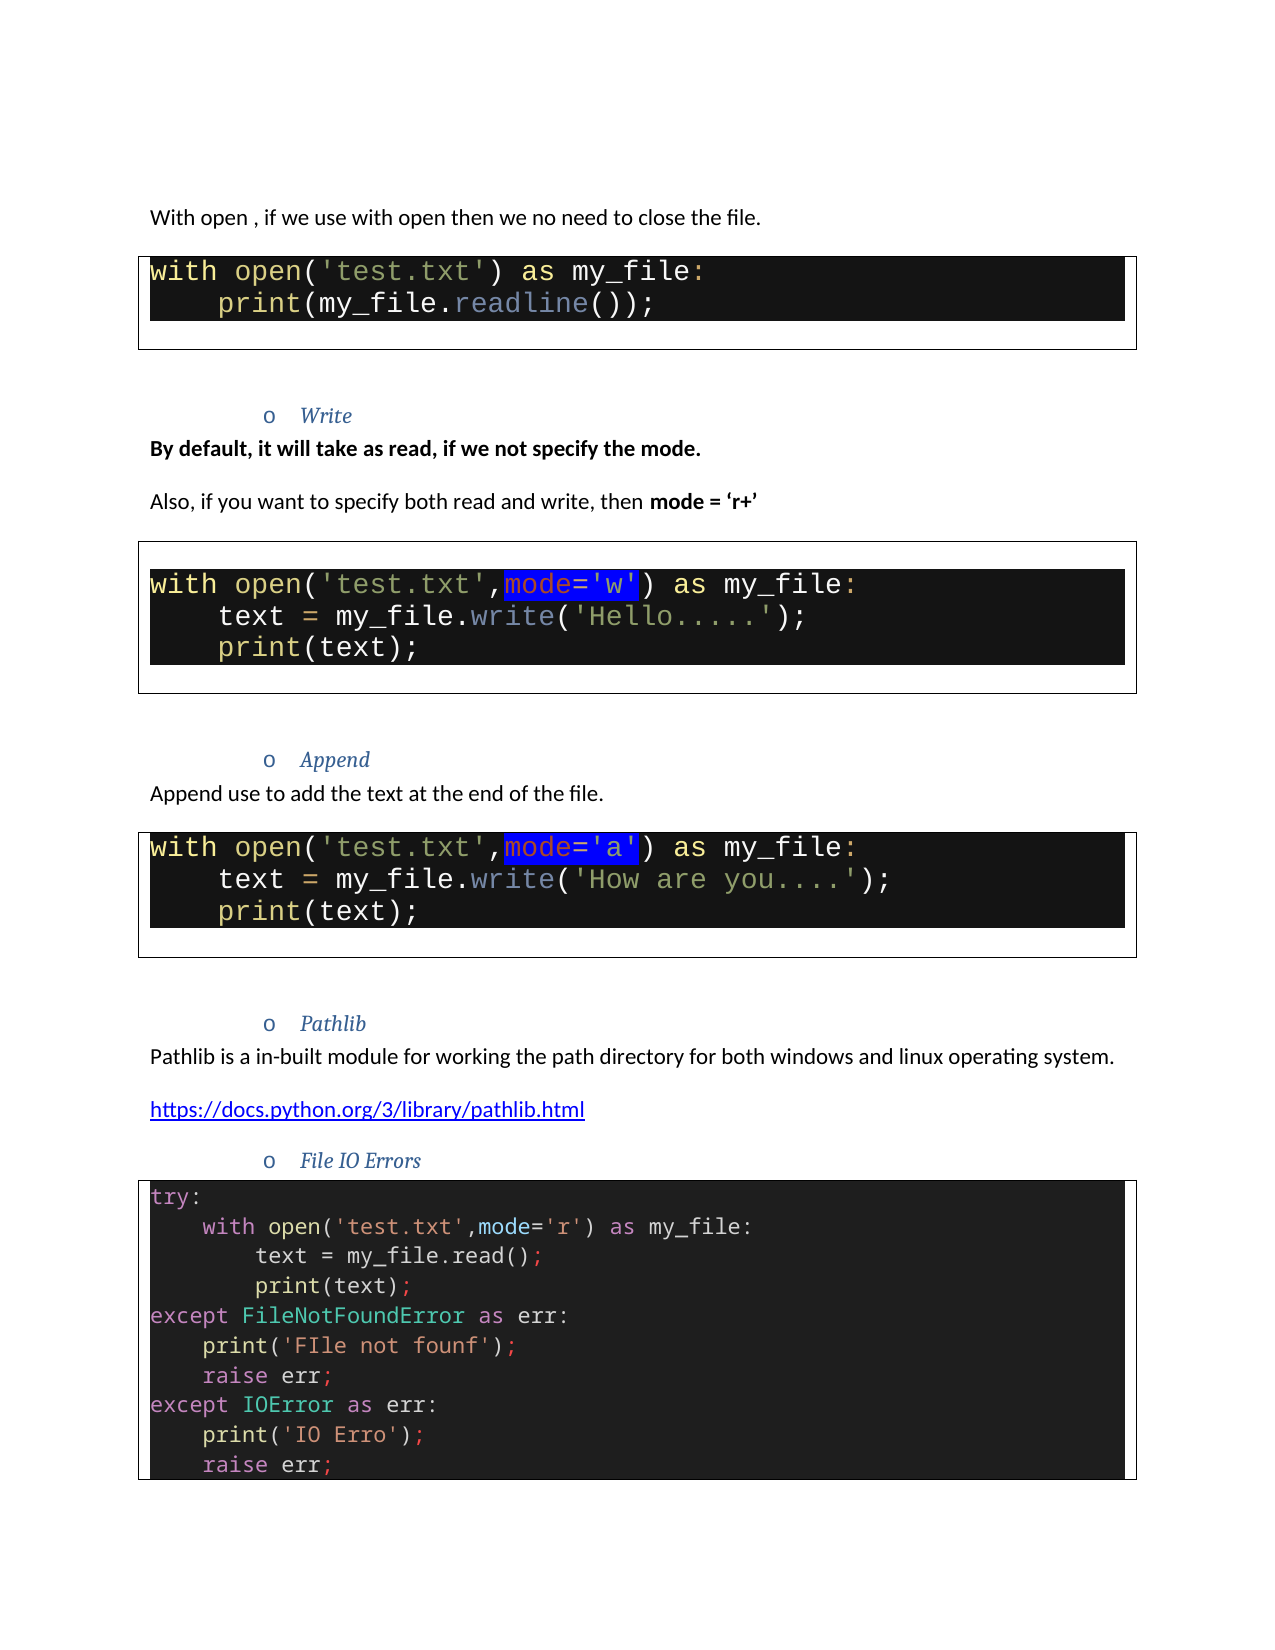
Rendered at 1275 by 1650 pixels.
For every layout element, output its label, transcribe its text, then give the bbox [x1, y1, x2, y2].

text By default, it will take as read, if we not specify the mode. [150, 434, 1125, 462]
text Append use to add the text at the end of the file. [150, 779, 1125, 807]
text Also, if you want to specify both read and write, then mode = ‘r+’ [150, 487, 1125, 516]
subtitle Write [262, 403, 1125, 430]
table_header with open('test.txt',mode='w') as my_file: text = my_file.write('Hello.....'); print(text); [139, 542, 1136, 693]
text With open , if we use with open then we no need to close the file. [150, 203, 1125, 231]
text https://docs.python.org/3/library/pathlib.html [150, 1095, 1125, 1123]
subtitle Pathlib [262, 1011, 1125, 1038]
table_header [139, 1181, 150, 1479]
subtitle File IO Errors [262, 1148, 1125, 1176]
subtitle Append [262, 747, 1125, 775]
table_header with open('test.txt') as my_file: print(my_file.readline()); [139, 257, 1136, 349]
table_header with open('test.txt',mode='a') as my_file: text = my_file.write('How are you....'); print(text); [139, 833, 1136, 957]
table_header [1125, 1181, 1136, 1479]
text Pathlib is a in-built module for working the path directory for both windows and linux operating system. [150, 1042, 1125, 1070]
